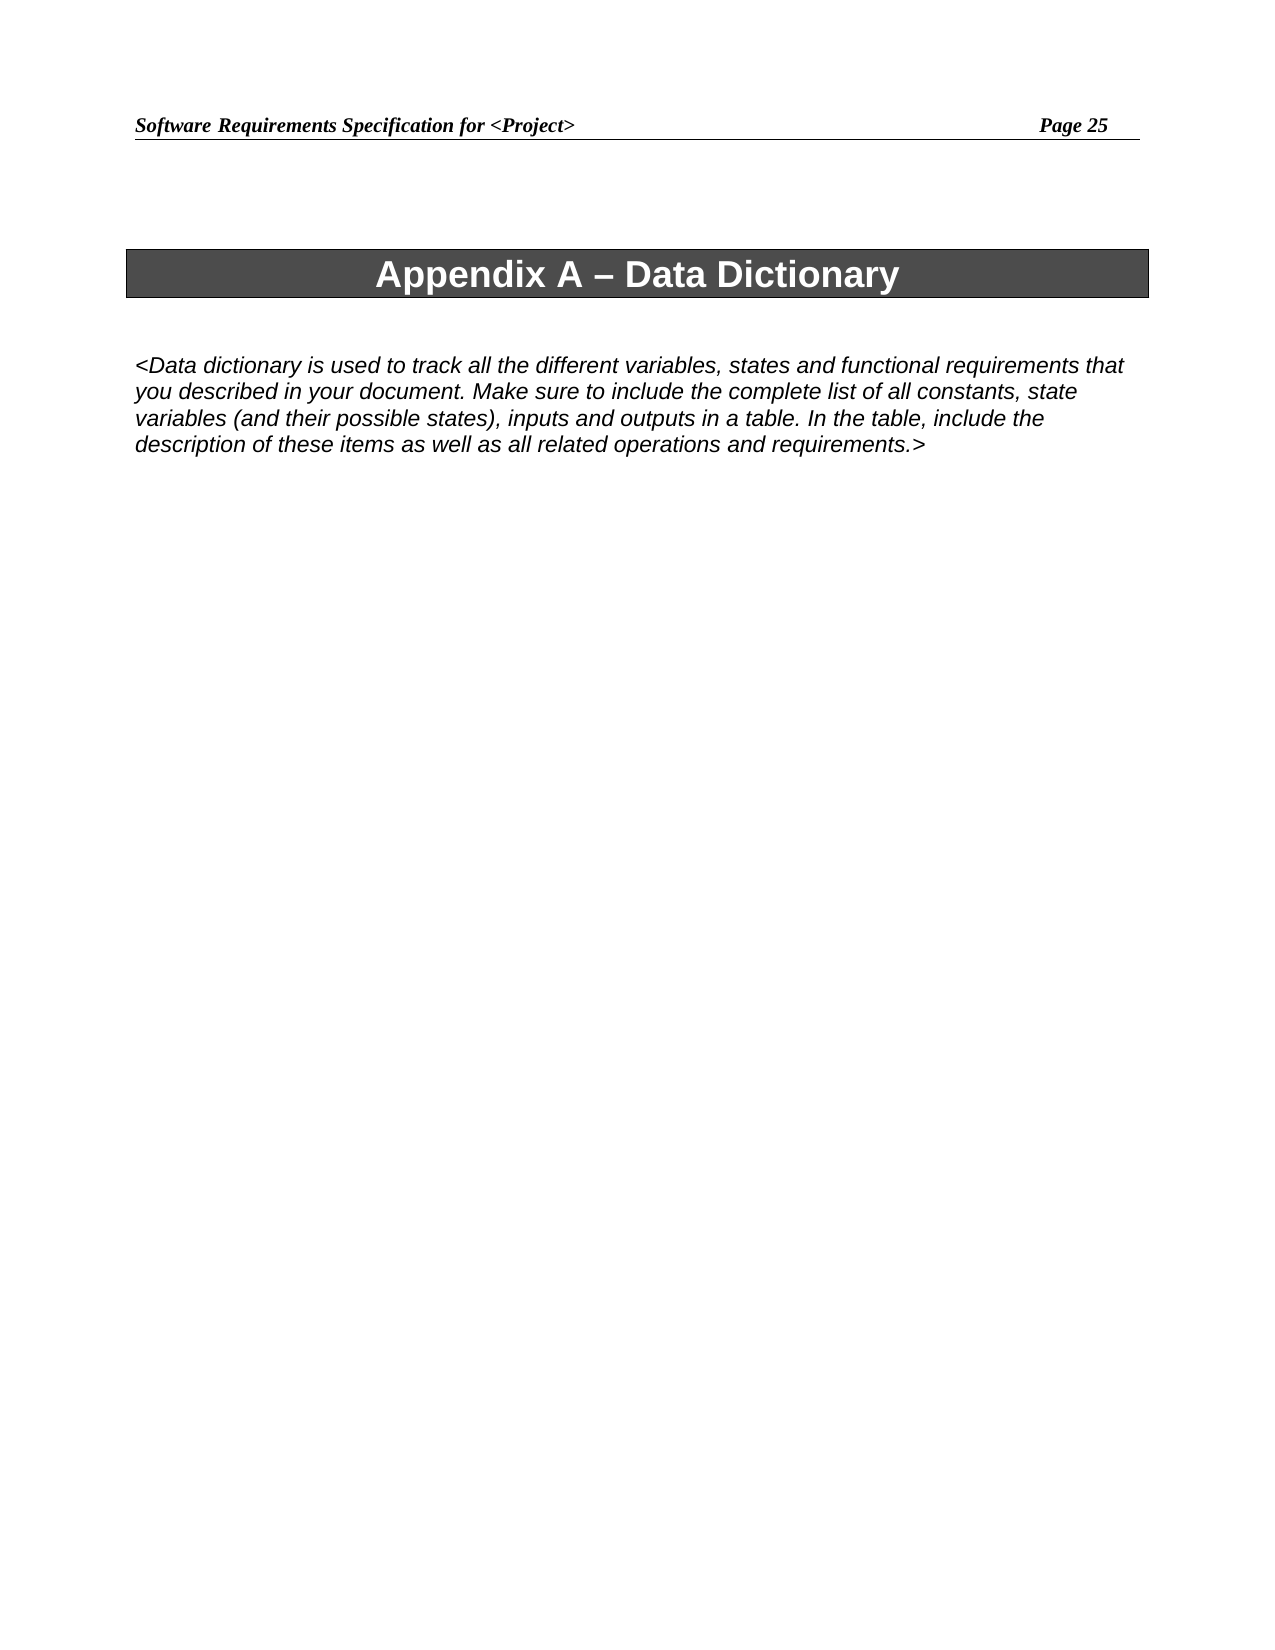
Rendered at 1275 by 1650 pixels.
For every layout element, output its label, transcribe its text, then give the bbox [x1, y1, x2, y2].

text <Data dictionary is used to track all the different variables, states and functional requirements that you described in your document. Make sure to include the complete list of all constants, state variables (and their possible states), inputs and outputs in a table. In the table, include the description of these items as well as all related operations and requirements.> [135, 352, 1140, 457]
text Appendix A – Data Dictionary [127, 250, 1148, 297]
